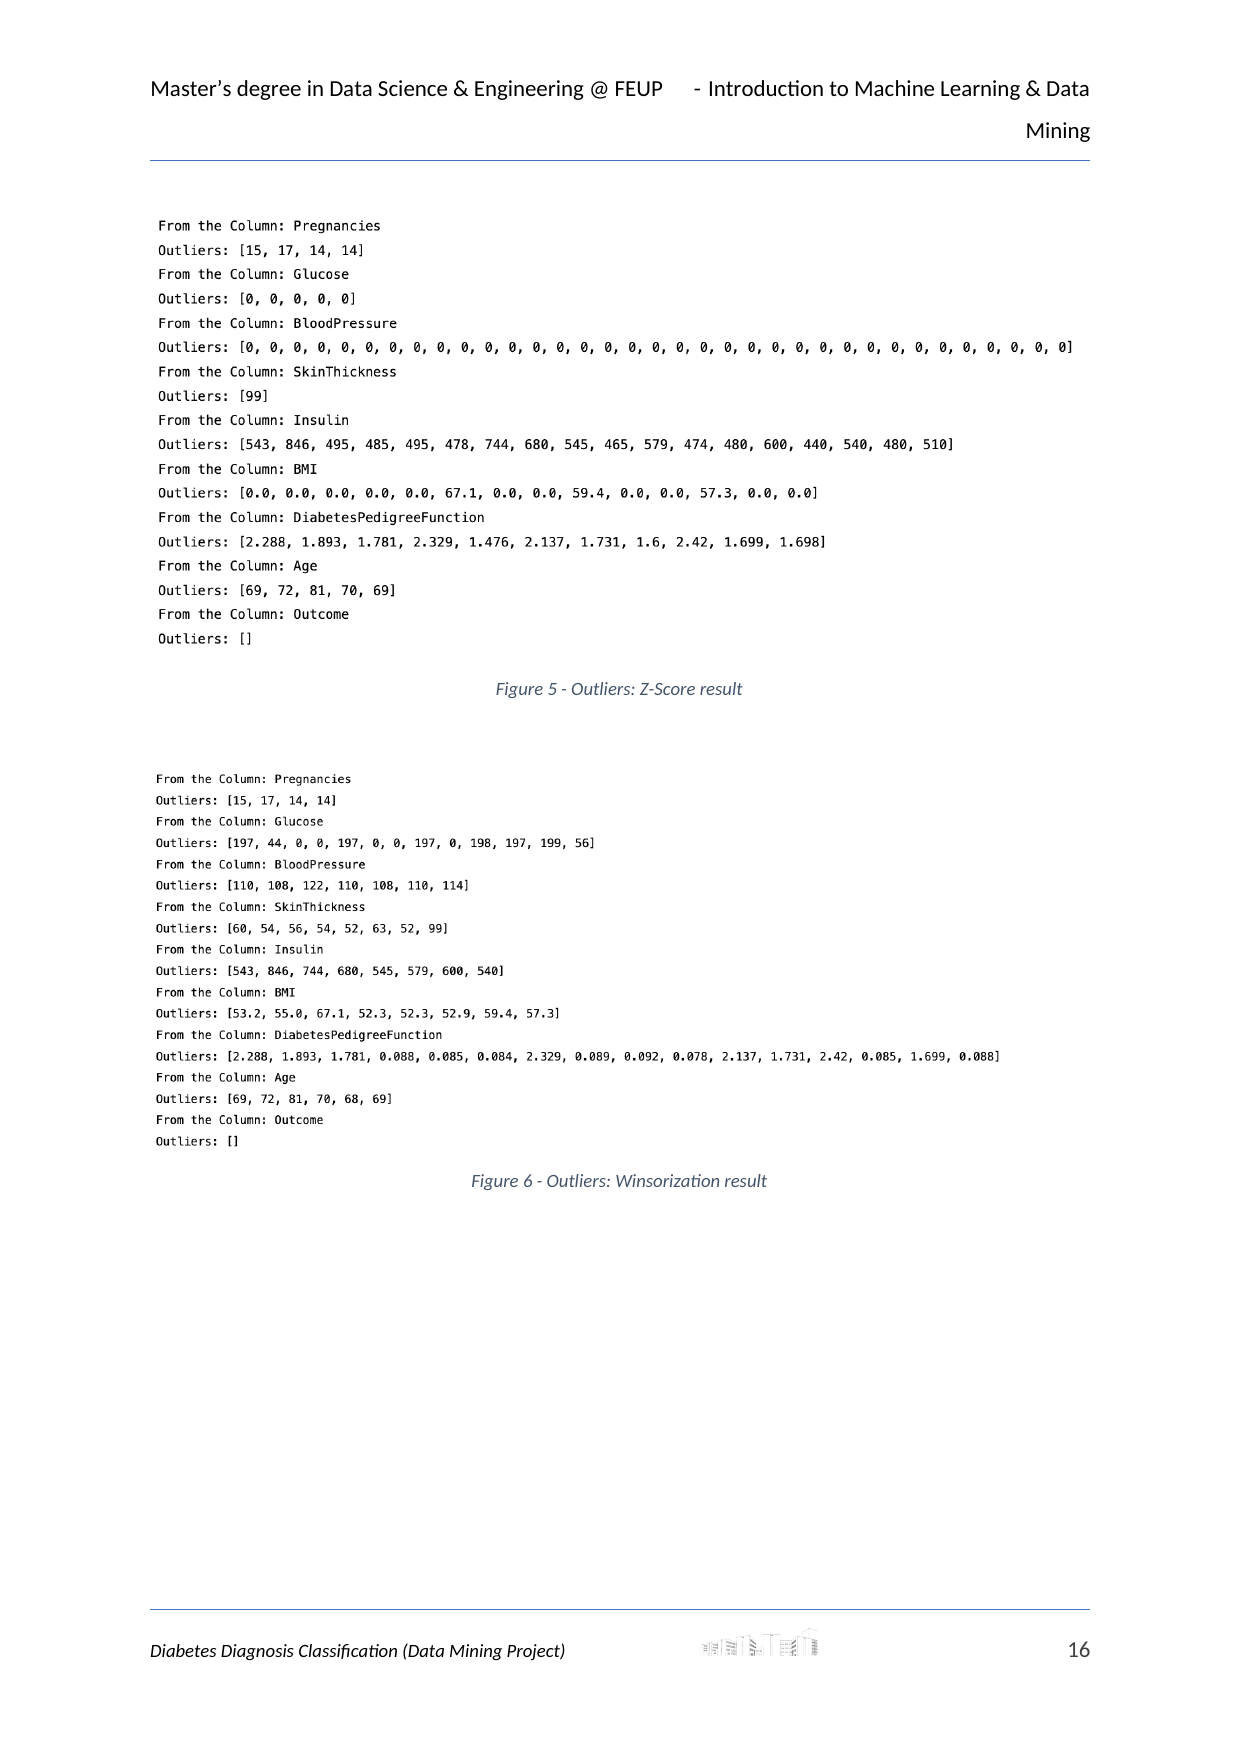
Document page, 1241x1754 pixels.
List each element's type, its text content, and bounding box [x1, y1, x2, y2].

picture [150, 767, 1091, 1151]
picture [700, 1626, 819, 1658]
picture [150, 212, 1091, 659]
text Figure 5 - Outliers: Z-Score result [150, 677, 1090, 700]
text Figure 6 - Outliers: Winsorization result [150, 1169, 1090, 1192]
